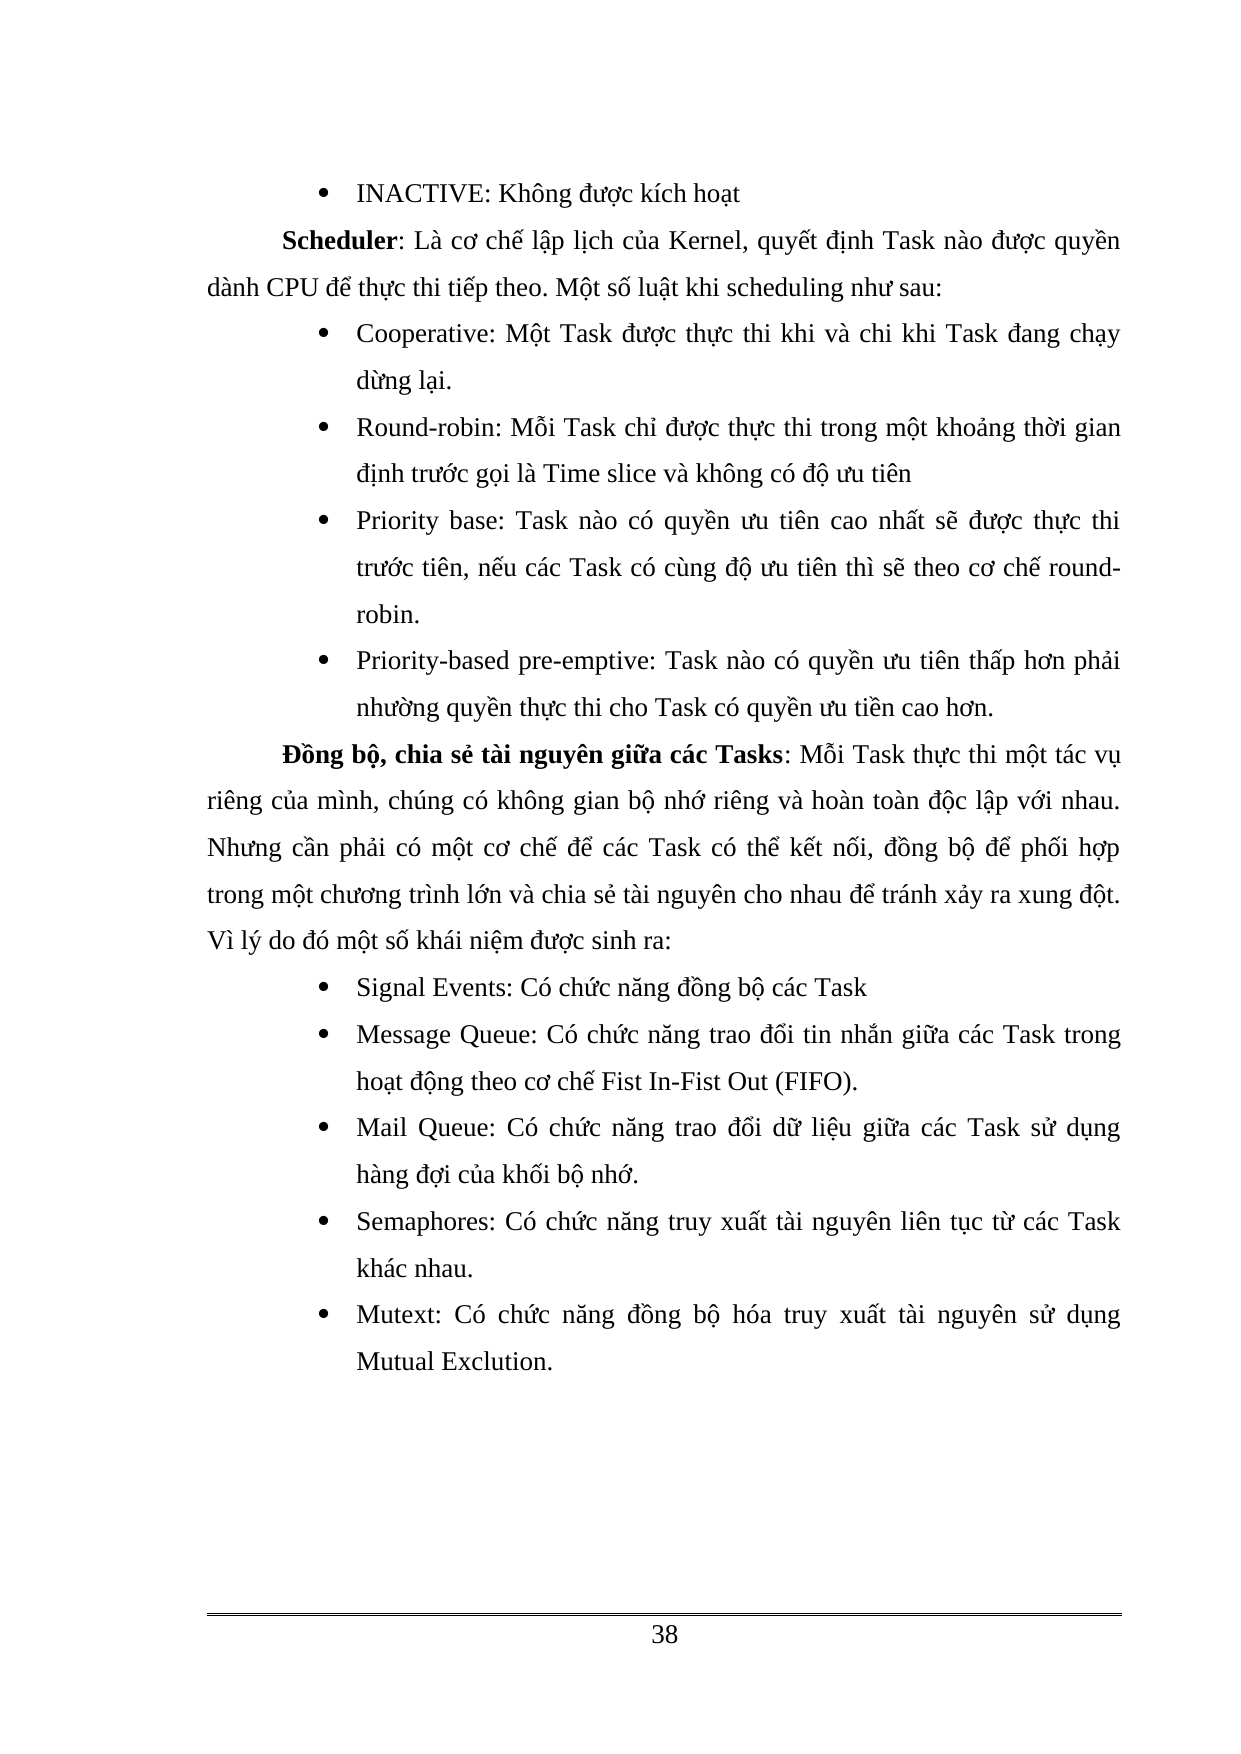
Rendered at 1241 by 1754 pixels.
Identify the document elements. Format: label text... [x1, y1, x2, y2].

list Message Queue: Có chức năng trao đổi tin nhắn giữa các Task trong hoạt động theo cơ chế Fist In-Fist Out (FIFO). [319, 1018, 1122, 1096]
list Semaphores: Có chức năng truy xuất tài nguyên liên tục từ các Task khác nhau. [319, 1205, 1122, 1283]
list Priority base: Task nào có quyền ưu tiên cao nhất sẽ được thực thi trước tiên, nếu các Task có cùng độ ưu tiên thì sẽ theo cơ chế round-robin. [319, 504, 1122, 629]
list Round-robin: Mỗi Task chỉ được thực thi trong một khoảng thời gian định trước gọi là Time slice và không có độ ưu tiên [319, 411, 1122, 489]
list Mail Queue: Có chức năng trao đổi dữ liệu giữa các Task sử dụng hàng đợi của khối bộ nhớ. [319, 1111, 1122, 1189]
list Scheduler: Là cơ chế lập lịch của Kernel, quyết định Task nào được quyền dành CPU để thực thi tiếp theo. Một số luật khi scheduling như sau: [207, 224, 1122, 302]
list Mutext: Có chức năng đồng bộ hóa truy xuất tài nguyên sử dụng Mutual Exclution. [319, 1298, 1122, 1376]
list Signal Events: Có chức năng đồng bộ các Task [319, 971, 1122, 1002]
list Cooperative: Một Task được thực thi khi và chi khi Task đang chạy dừng lại. [319, 317, 1122, 395]
list Priority-based pre-emptive: Task nào có quyền ưu tiên thấp hơn phải nhường quyền thực thi cho Task có quyền ưu tiền cao hơn. [319, 644, 1122, 722]
list Đồng bộ, chia sẻ tài nguyên giữa các Tasks: Mỗi Task thực thi một tác vụ riêng của mình, chúng có không gian bộ nhớ riêng và hoàn toàn độc lập với nhau. Nhưng cần phải có một cơ chế để các Task có thể kết nối, đồng bộ để phối hợp trong một chương trình lớn và chia sẻ tài nguyên cho nhau để tránh xảy ra xung đột. Vì lý do đó một số khái niệm được sinh ra: [207, 738, 1122, 956]
list INACTIVE: Không được kích hoạt [319, 177, 1122, 208]
